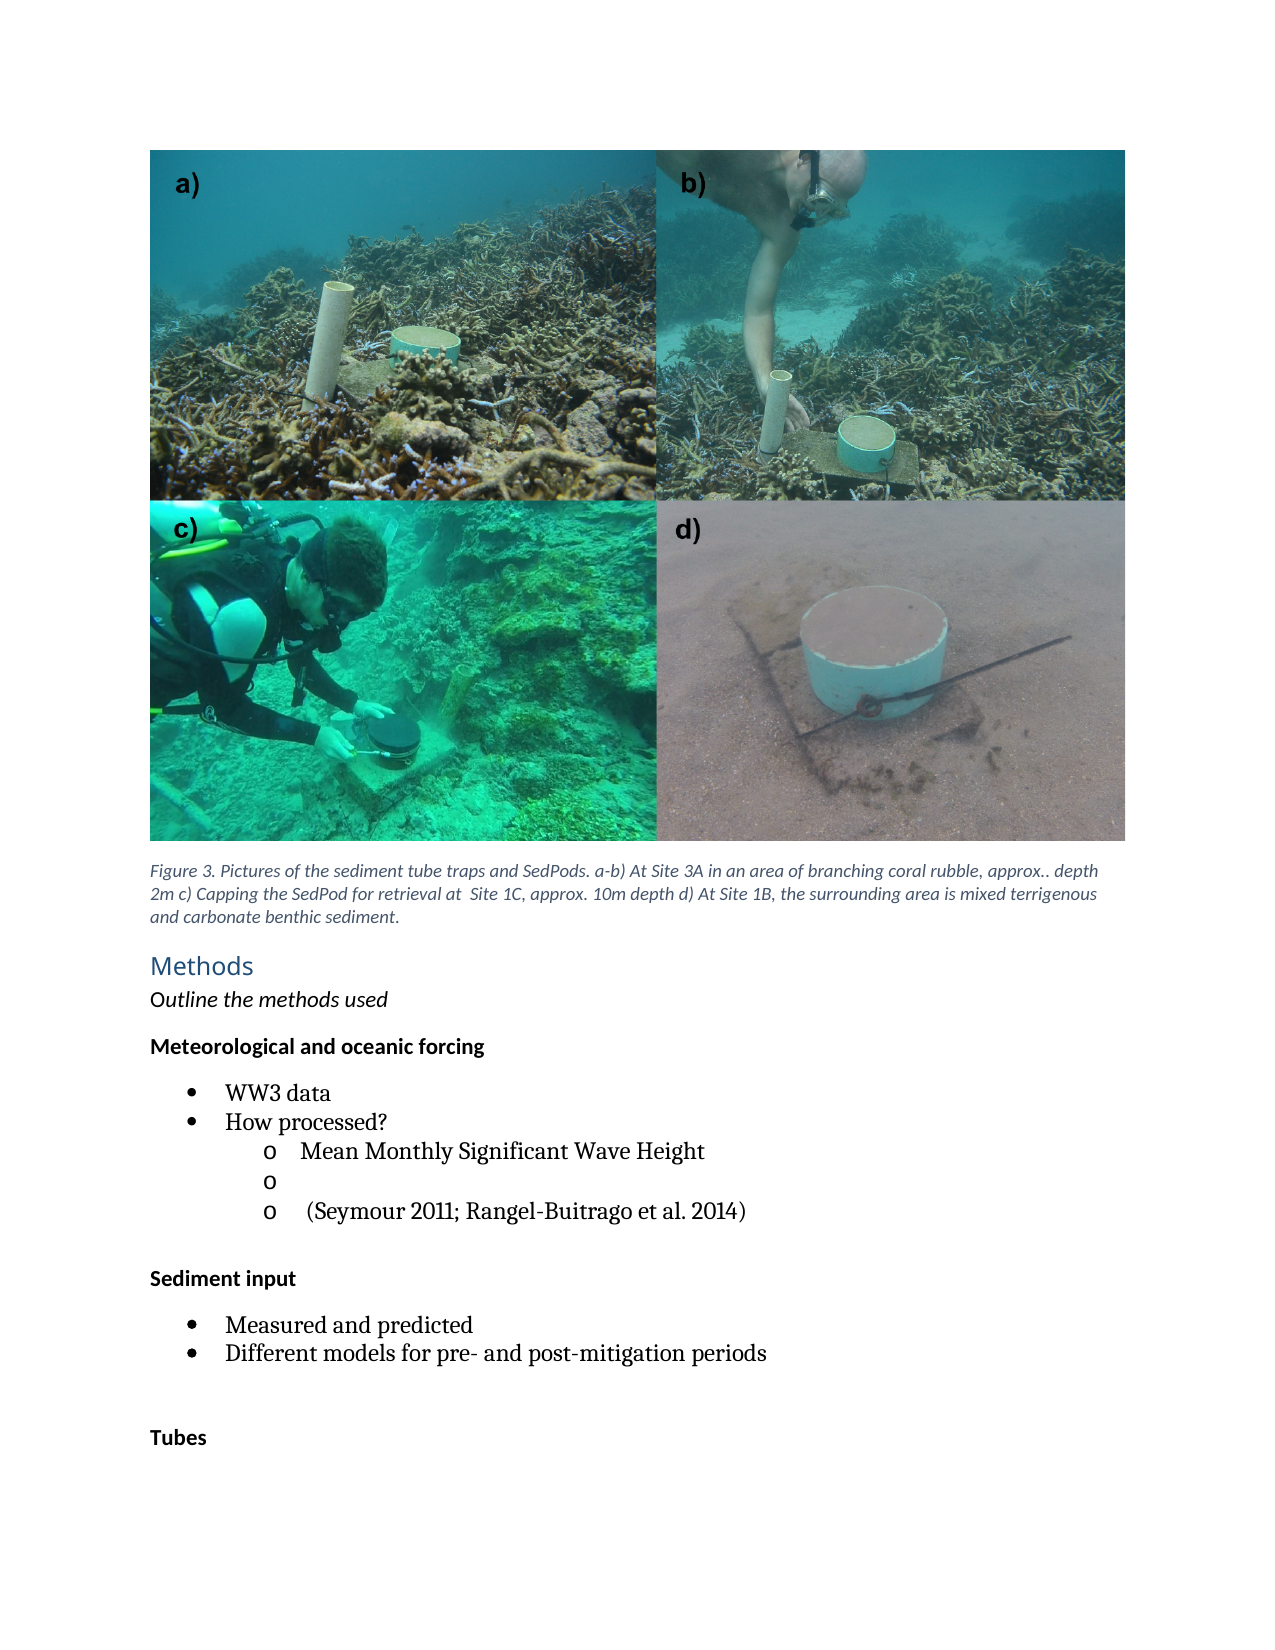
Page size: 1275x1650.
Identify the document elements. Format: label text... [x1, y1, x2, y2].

text Sediment input [150, 1264, 1125, 1292]
text Figure 3. Pictures of the sediment tube traps and SedPods. a-b) At Site 3A in an area of branching coral rubble, approx.. depth 2m c) Capping the SedPod for retrieval at Site 1C, approx. 10m depth d) At Site 1B, the surrounding area is mixed terrigenous and carbonate benthic sediment. [150, 859, 1125, 928]
list (Seymour 2011; Rangel-Buitrago et al. 2014) [262, 1197, 1125, 1227]
text Outline the methods used [150, 985, 1125, 1013]
list Measured and predicted [187, 1311, 1125, 1339]
text Meteorological and oceanic forcing [150, 1032, 1125, 1060]
list Different models for pre- and post-mitigation periods [187, 1339, 1125, 1368]
text Tubes [150, 1423, 1125, 1451]
list WW3 data [187, 1079, 1125, 1108]
list Mean Monthly Significant Wave Height [262, 1137, 1125, 1167]
picture [150, 150, 1125, 841]
list How processed? [187, 1108, 1125, 1137]
subtitle Methods [150, 948, 1125, 983]
